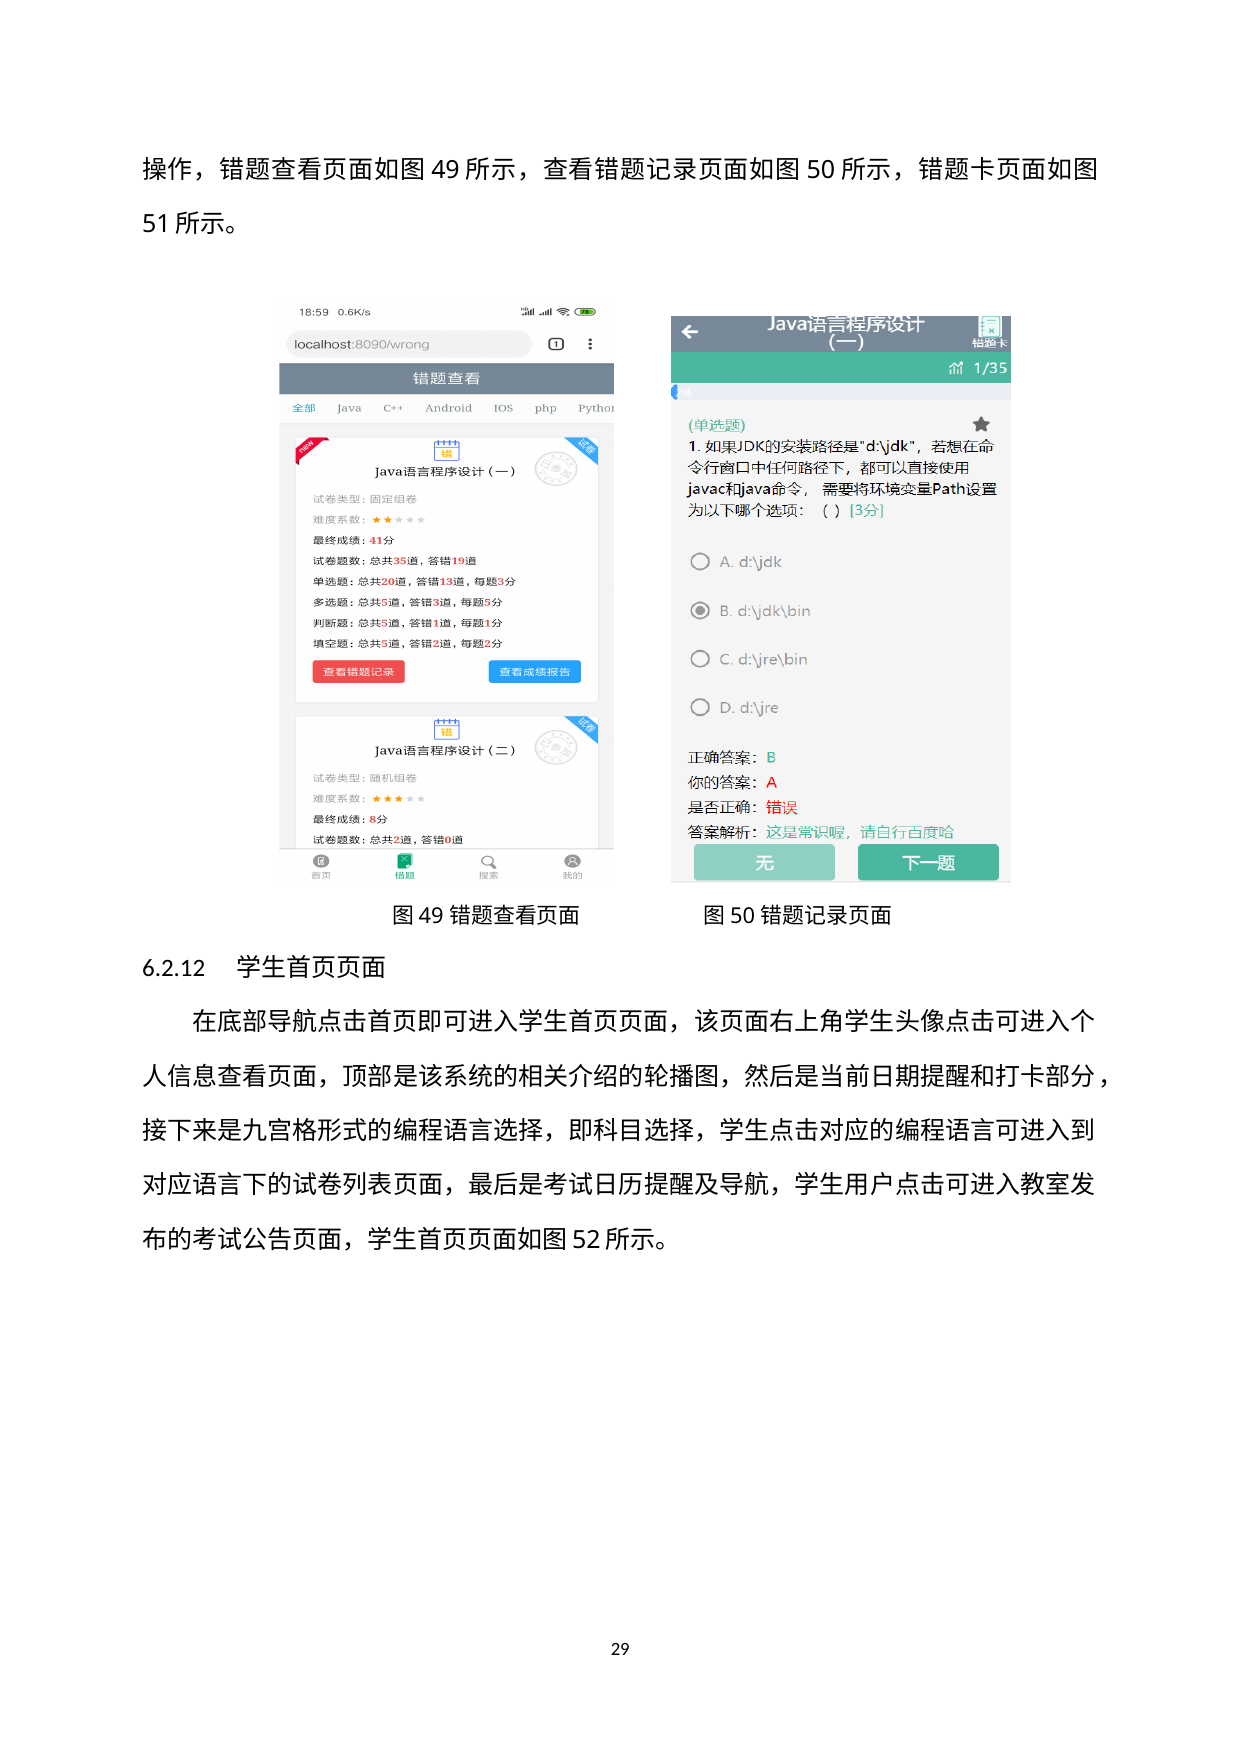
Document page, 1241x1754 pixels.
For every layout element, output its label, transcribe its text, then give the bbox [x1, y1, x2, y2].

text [142, 149, 1098, 283]
text 在底部导航点击首页即可进入学生首页页面，该页面右上角学生头像点击可进入个人信息查看页面，顶部是该系统的相关介绍的轮播图，然后是当前日期提醒和打卡部分，接下来是九宫格形式的编程语言选择，即科目选择，学生点击对应的编程语言可进入到对应语言下的试卷列表页面，最后是考试日历提醒及导航，学生用户点击可进入教室发布的考试公告页面，学生首页页面如图52所示。 [142, 1002, 1098, 1256]
text 学生首页页面 [142, 947, 1098, 984]
text 图49 错题查看页面 图50 错题记录页面 [142, 898, 1098, 929]
picture [671, 316, 1011, 883]
picture [279, 297, 614, 883]
